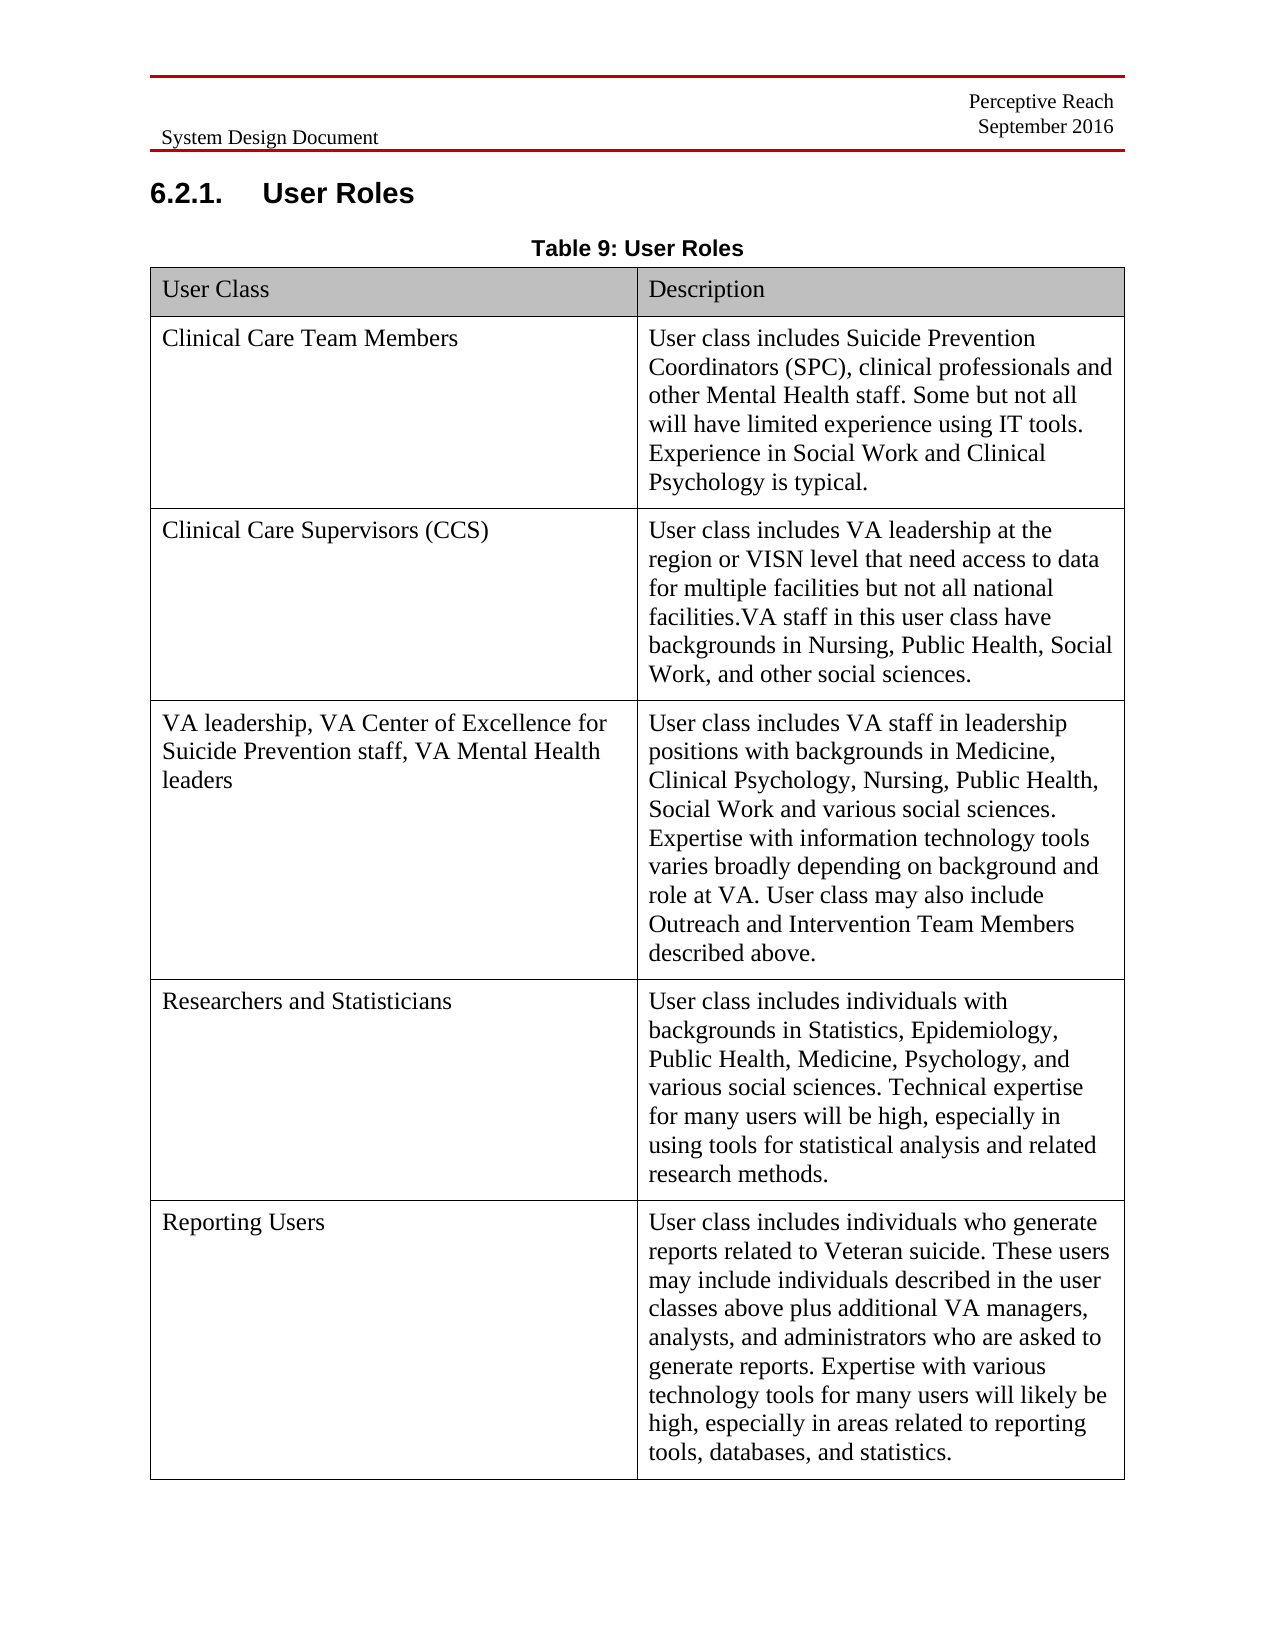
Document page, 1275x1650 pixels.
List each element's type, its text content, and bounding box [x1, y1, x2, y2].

table_cell Clinical Care Team Members [151, 317, 637, 508]
table_cell User class includes Suicide Prevention Coordinators (SPC), clinical professionals and other Mental Health staff. Some but not all will have limited experience using IT tools. Experience in Social Work and Clinical Psychology is typical. [638, 317, 1124, 508]
table_cell Clinical Care Supervisors (CCS) [151, 509, 637, 700]
subtitle User Roles [150, 176, 1125, 210]
table_cell Reporting Users [151, 1201, 637, 1478]
table_header Description [638, 268, 1124, 316]
table_header User Class [151, 268, 637, 316]
text Table 9: User Roles [150, 235, 1125, 261]
table_cell User class includes individuals with backgrounds in Statistics, Epidemiology, Public Health, Medicine, Psychology, and various social sciences. Technical expertise for many users will be high, especially in using tools for statistical analysis and related research methods. [638, 980, 1124, 1200]
table_cell VA leadership, VA Center of Excellence for Suicide Prevention staff, VA Mental Health leaders [151, 701, 637, 979]
table_cell Researchers and Statisticians [151, 980, 637, 1200]
table_cell User class includes VA leadership at the region or VISN level that need access to data for multiple facilities but not all national facilities.VA staff in this user class have backgrounds in Nursing, Public Health, Social Work, and other social sciences. [638, 509, 1124, 700]
table_cell User class includes individuals who generate reports related to Veteran suicide. These users may include individuals described in the user classes above plus additional VA managers, analysts, and administrators who are asked to generate reports. Expertise with various technology tools for many users will likely be high, especially in areas related to reporting tools, databases, and statistics. [638, 1201, 1124, 1478]
table_cell User class includes VA staff in leadership positions with backgrounds in Medicine, Clinical Psychology, Nursing, Public Health, Social Work and various social sciences. Expertise with information technology tools varies broadly depending on background and role at VA. User class may also include Outreach and Intervention Team Members described above. [638, 701, 1124, 979]
